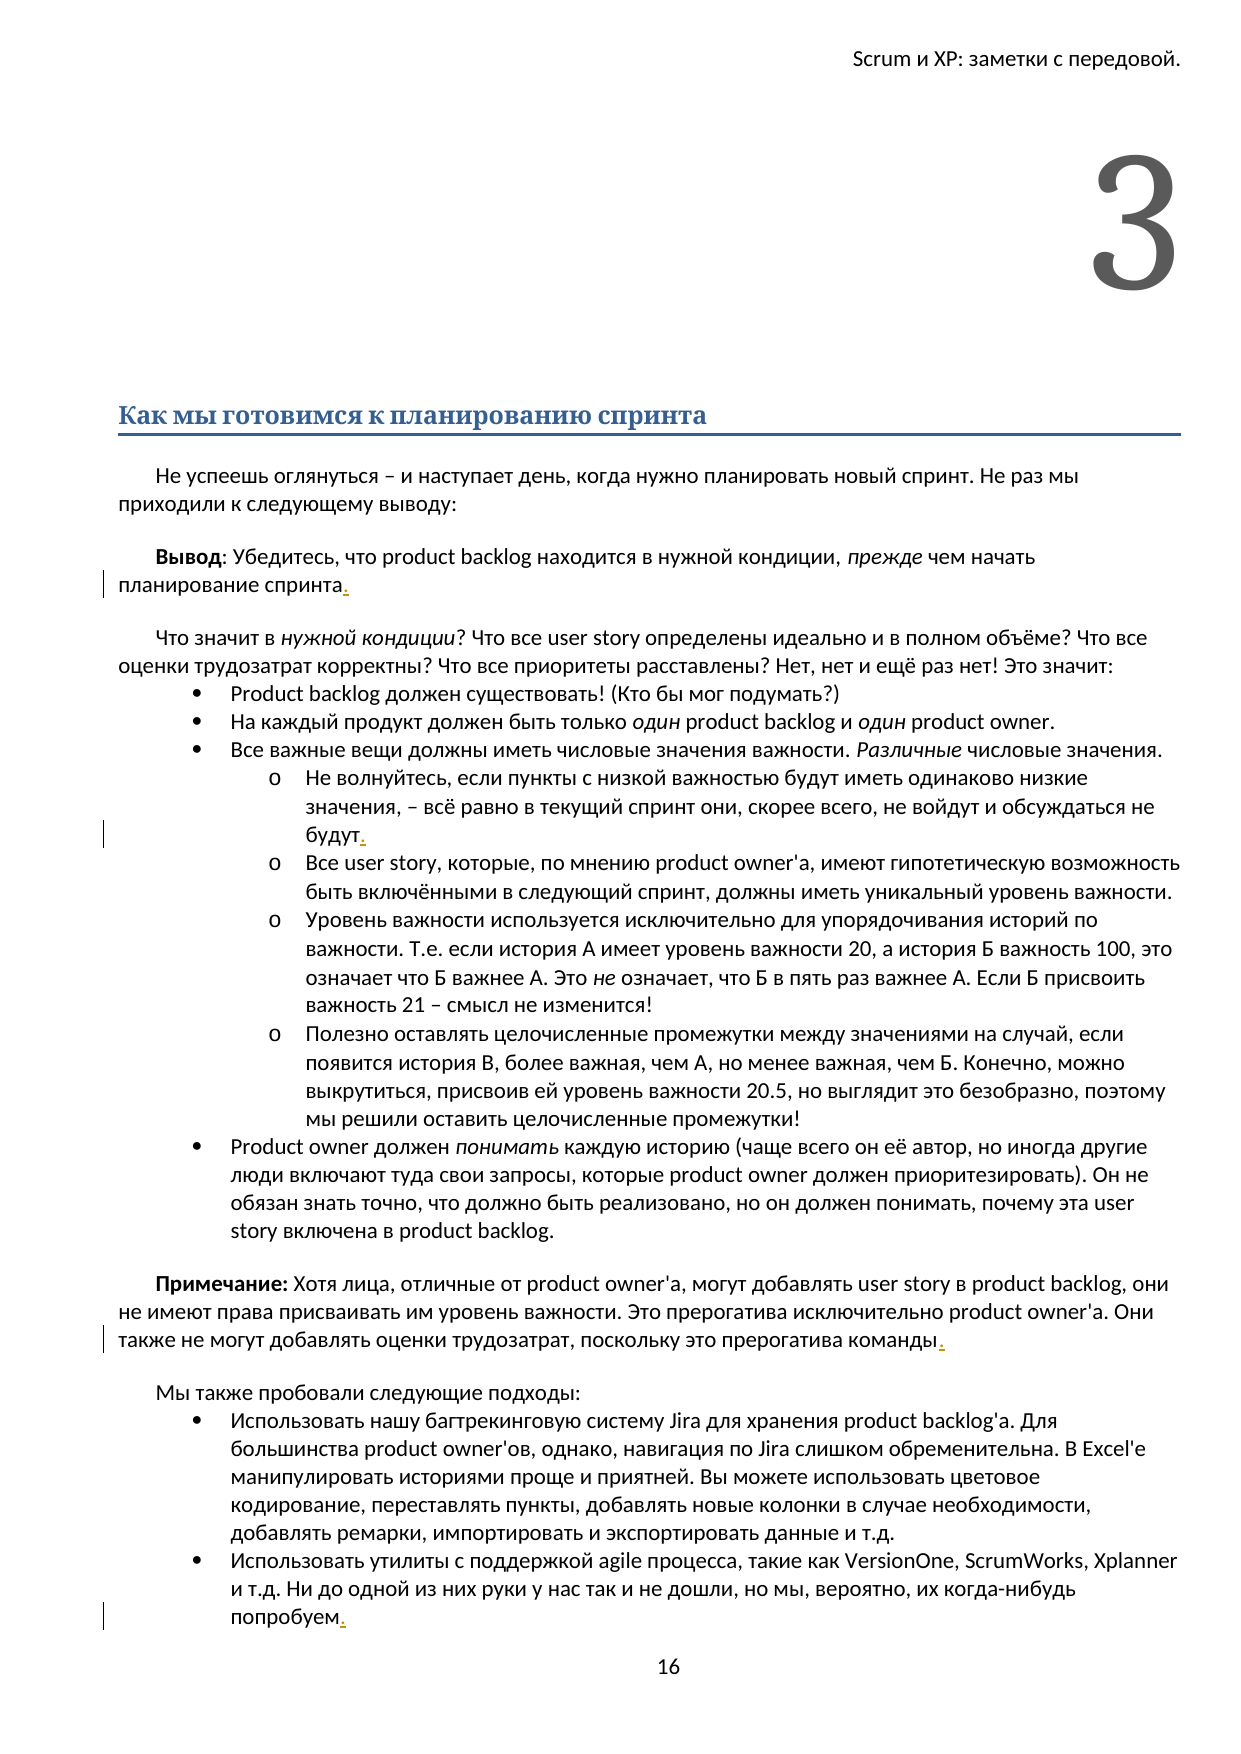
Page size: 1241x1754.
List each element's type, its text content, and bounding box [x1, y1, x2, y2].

text Что значит в нужной кондиции? Что все user story определены идеально и в полном объёме? Что все оценки трудозатрат корректны? Что все приоритеты расставлены? Нет, нет и ещё раз нет! Это значит: [118, 623, 1181, 679]
list Полезно оставлять целочисленные промежутки между значениями на случай, если появится история В, более важная, чем А, но менее важная, чем Б. Конечно, можно выкрутиться, присвоив ей уровень важности 20.5, но выглядит это безобразно, поэтому мы решили оставить целочисленные промежутки! [268, 1019, 1181, 1132]
list Использовать нашу багтрекинговую систему Jira для хранения product backlog'а. Для большинства product owner'ов, однако, навигация по Jira слишком обременительна. В Excel'е манипулировать историями проще и приятней. Вы можете использовать цветовое кодирование, переставлять пункты, добавлять новые колонки в случае необходимости, добавлять ремарки, импортировать и экспортировать данные и т.д. [193, 1406, 1181, 1546]
text Вывод: Убедитесь, что product backlog находится в нужной кондиции, прежде чем начать планирование спринта [118, 542, 1181, 598]
text 3 [118, 109, 1181, 339]
list Уровень важности используется исключительно для упорядочивания историй по важности. Т.е. если история А имеет уровень важности 20, а история Б важность 100, это означает что Б важнее A. Это не означает, что Б в пять раз важнее А. Если Б присвоить важность 21 – смысл не изменится! [268, 905, 1181, 1019]
list Не волнуйтесь, если пункты с низкой важностью будут иметь одинаково низкие значения, – всё равно в текущий спринт они, скорее всего, не войдут и обсуждаться не будут [268, 763, 1181, 848]
text Не успеешь оглянуться – и наступает день, когда нужно планировать новый спринт. Не раз мы приходили к следующему выводу: [118, 461, 1181, 517]
list Использовать утилиты с поддержкой agile процесса, такие как VersionOne, ScrumWorks, Xplanner и т.д. Ни до одной из них руки у нас так и не дошли, но мы, вероятно, их когда-нибудь попробуем [193, 1546, 1181, 1630]
list На каждый продукт должен быть только один product backlog и один product owner. [193, 707, 1181, 735]
list Все user story, которые, по мнению product owner'а, имеют гипотетическую возможность быть включёнными в следующий спринт, должны иметь уникальный уровень важности. [268, 848, 1181, 905]
text Примечание: Хотя лица, отличные от product owner'а, могут добавлять user story в product backlog, они не имеют права присваивать им уровень важности. Это прерогатива исключительно product owner'а. Они также не могут добавлять оценки трудозатрат, поскольку это прерогатива команды [118, 1269, 1181, 1353]
list Все важные вещи должны иметь числовые значения важности. Различные числовые значения. [193, 735, 1181, 763]
text Мы также пробовали следующие подходы: [118, 1378, 1181, 1406]
subtitle Как мы готовимся к планированию спринта [118, 402, 1181, 433]
list Product owner должен понимать каждую историю (чаще всего он её автор, но иногда другие люди включают туда свои запросы, которые product owner должен приоритезировать). Он не обязан знать точно, что должно быть реализовано, но он должен понимать, почему эта user story включена в product backlog. [193, 1132, 1181, 1244]
list Product backlog должен существовать! (Кто бы мог подумать?) [193, 679, 1181, 707]
